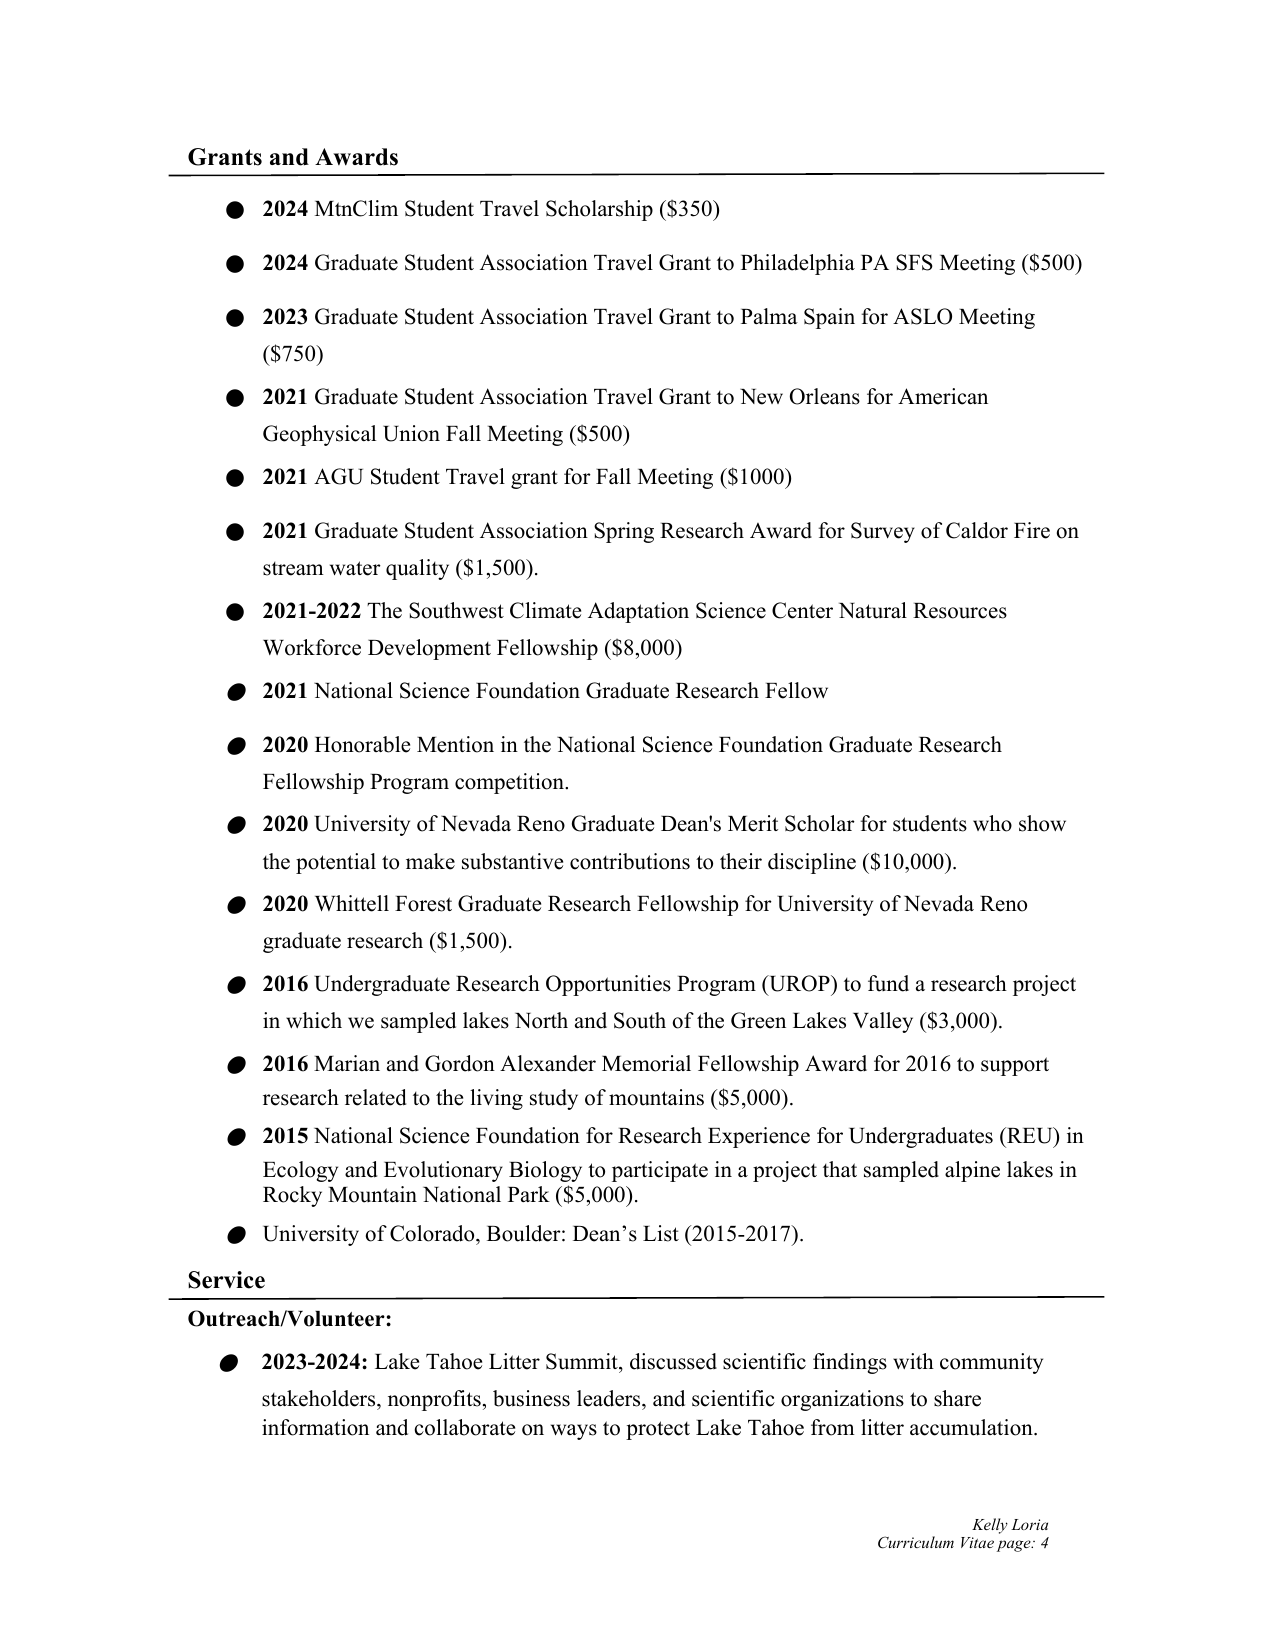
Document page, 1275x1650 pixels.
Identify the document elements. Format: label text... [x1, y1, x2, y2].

list 2021 Graduate Student Association Travel Grant to New Orleans for American Geophysical Union Fall Meeting ($500) [225, 370, 1087, 447]
list 2021 AGU Student Travel grant for Fall Meeting ($1000) [225, 450, 1087, 497]
list 2020 Honorable Mention in the National Science Foundation Graduate Research Fellowship Program competition. [225, 718, 1087, 794]
list 2020 Whittell Forest Graduate Research Fellowship for University of Nevada Reno graduate research ($1,500). [225, 878, 1087, 954]
list 2024 Graduate Student Association Travel Grant to Philadelphia PA SFS Meeting ($500) [225, 237, 1087, 283]
list 2020 University of Nevada Reno Graduate Dean's Merit Scholar for students who show the potential to make substantive contributions to their discipline ($10,000). [225, 798, 1087, 874]
text Service [187, 1266, 1087, 1294]
text Outreach/Volunteer: [187, 1306, 1087, 1332]
list 2016 Undergraduate Research Opportunities Program (UROP) to fund a research project in which we sampled lakes North and South of the Green Lakes Valley ($3,000). [225, 958, 1087, 1034]
list 2021-2022 The Southwest Climate Adaptation Science Center Natural Resources Workforce Development Fellowship ($8,000) [225, 584, 1087, 660]
list 2023 Graduate Student Association Travel Grant to Palma Spain for ASLO Meeting ($750) [225, 291, 1087, 367]
list 2016 Marian and Gordon Alexander Memorial Fellowship Award for 2016 to support research related to the living study of mountains ($5,000). [225, 1038, 1087, 1110]
list 2023-2024: Lake Tahoe Litter Summit, discussed scientific findings with community stakeholders, nonprofits, business leaders, and scientific organizations to share information and collaborate on ways to protect Lake Tahoe from litter accumulation. [217, 1335, 1087, 1441]
list 2015 National Science Foundation for Research Experience for Undergraduates (REU) in Ecology and Evolutionary Biology to participate in a project that sampled alpine lakes in Rocky Mountain National Park ($5,000). [225, 1110, 1087, 1208]
text Grants and Awards [187, 143, 1087, 171]
list 2021 Graduate Student Association Spring Research Award for Survey of Caldor Fire on stream water quality ($1,500). [225, 504, 1087, 580]
list 2024 MtnClim Student Travel Scholarship ($350) [225, 183, 1087, 229]
list 2021 National Science Foundation Graduate Research Fellow [225, 664, 1087, 711]
list University of Colorado, Boulder: Dean’s List (2015-2017). [225, 1208, 1087, 1255]
